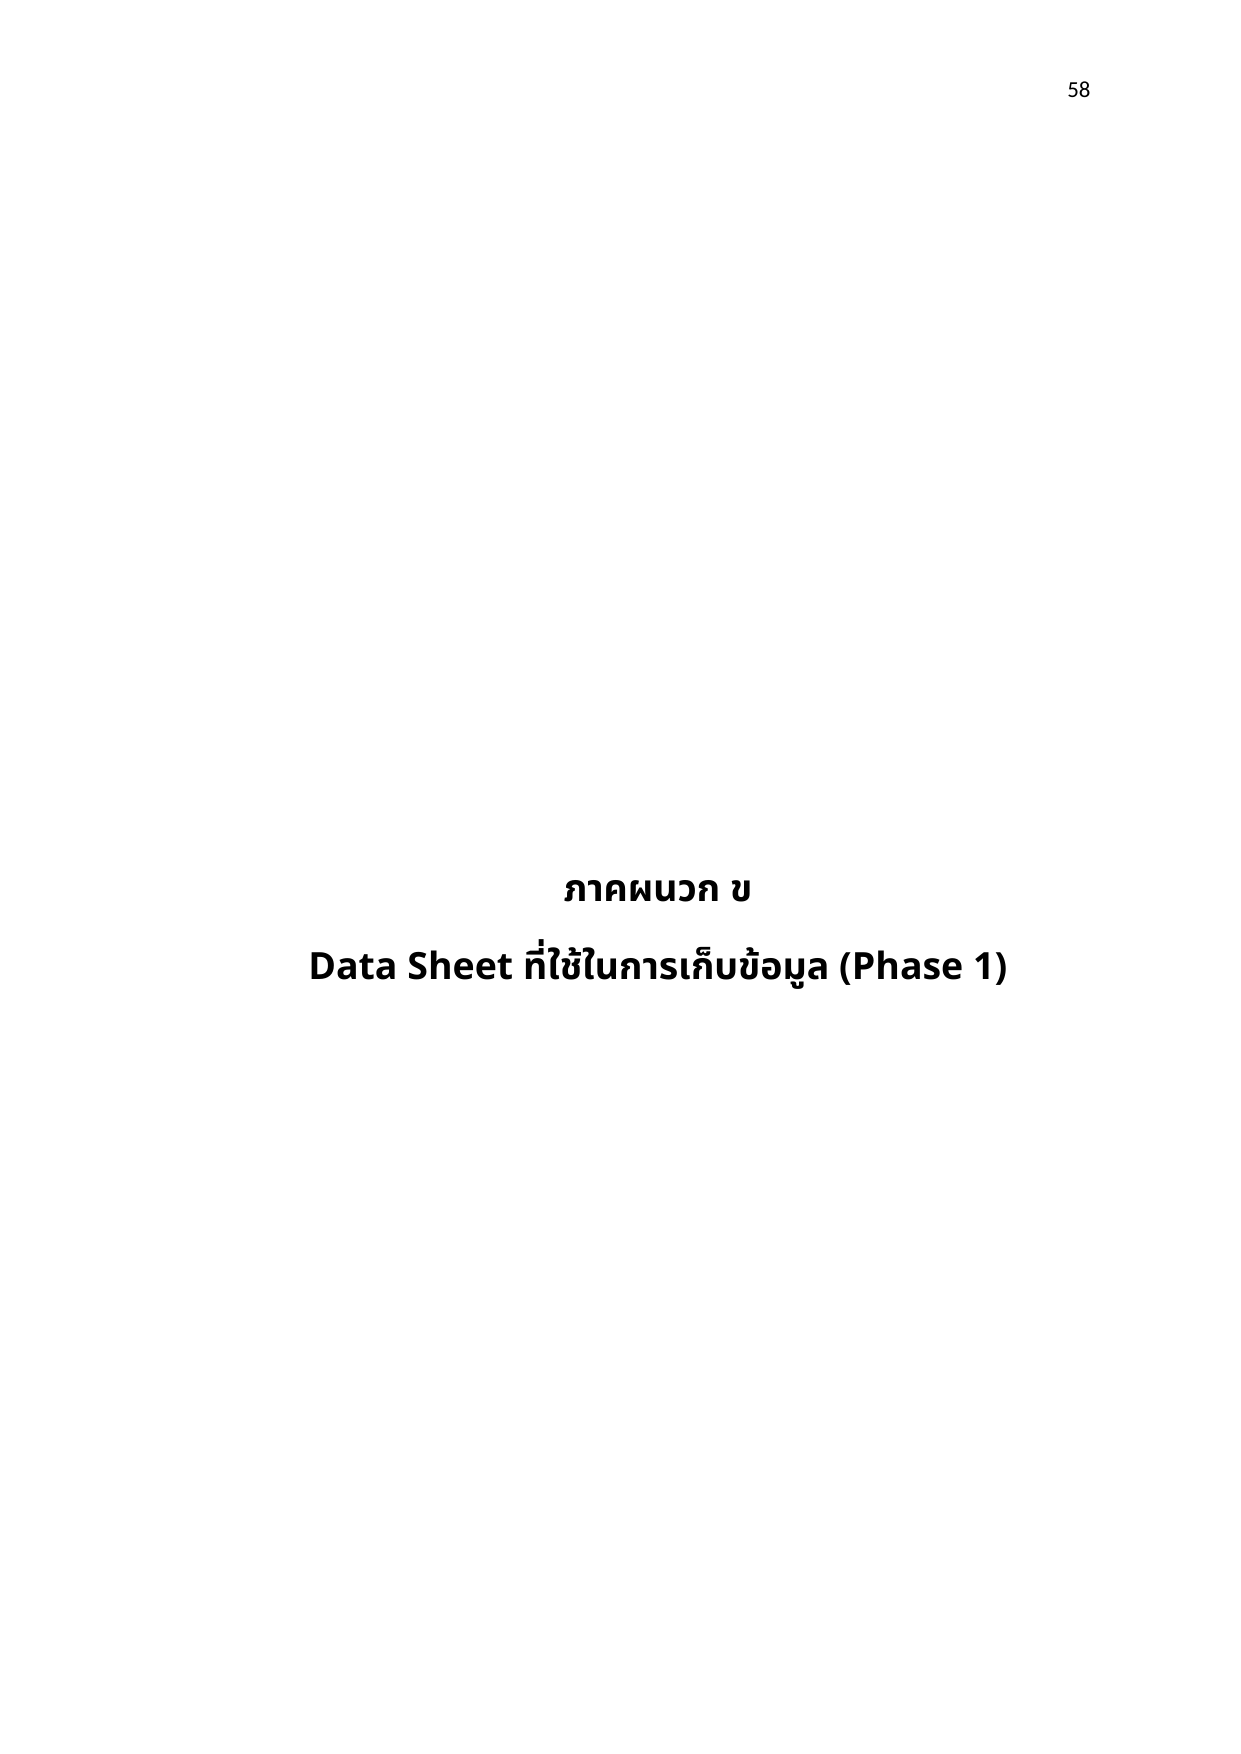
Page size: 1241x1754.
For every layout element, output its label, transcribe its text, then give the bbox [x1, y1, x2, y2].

text Data Sheet ที่ใช้ในการเก็บข้อมูล (Phase 1) [225, 939, 1090, 996]
text ภาคผนวก ข [225, 861, 1090, 918]
